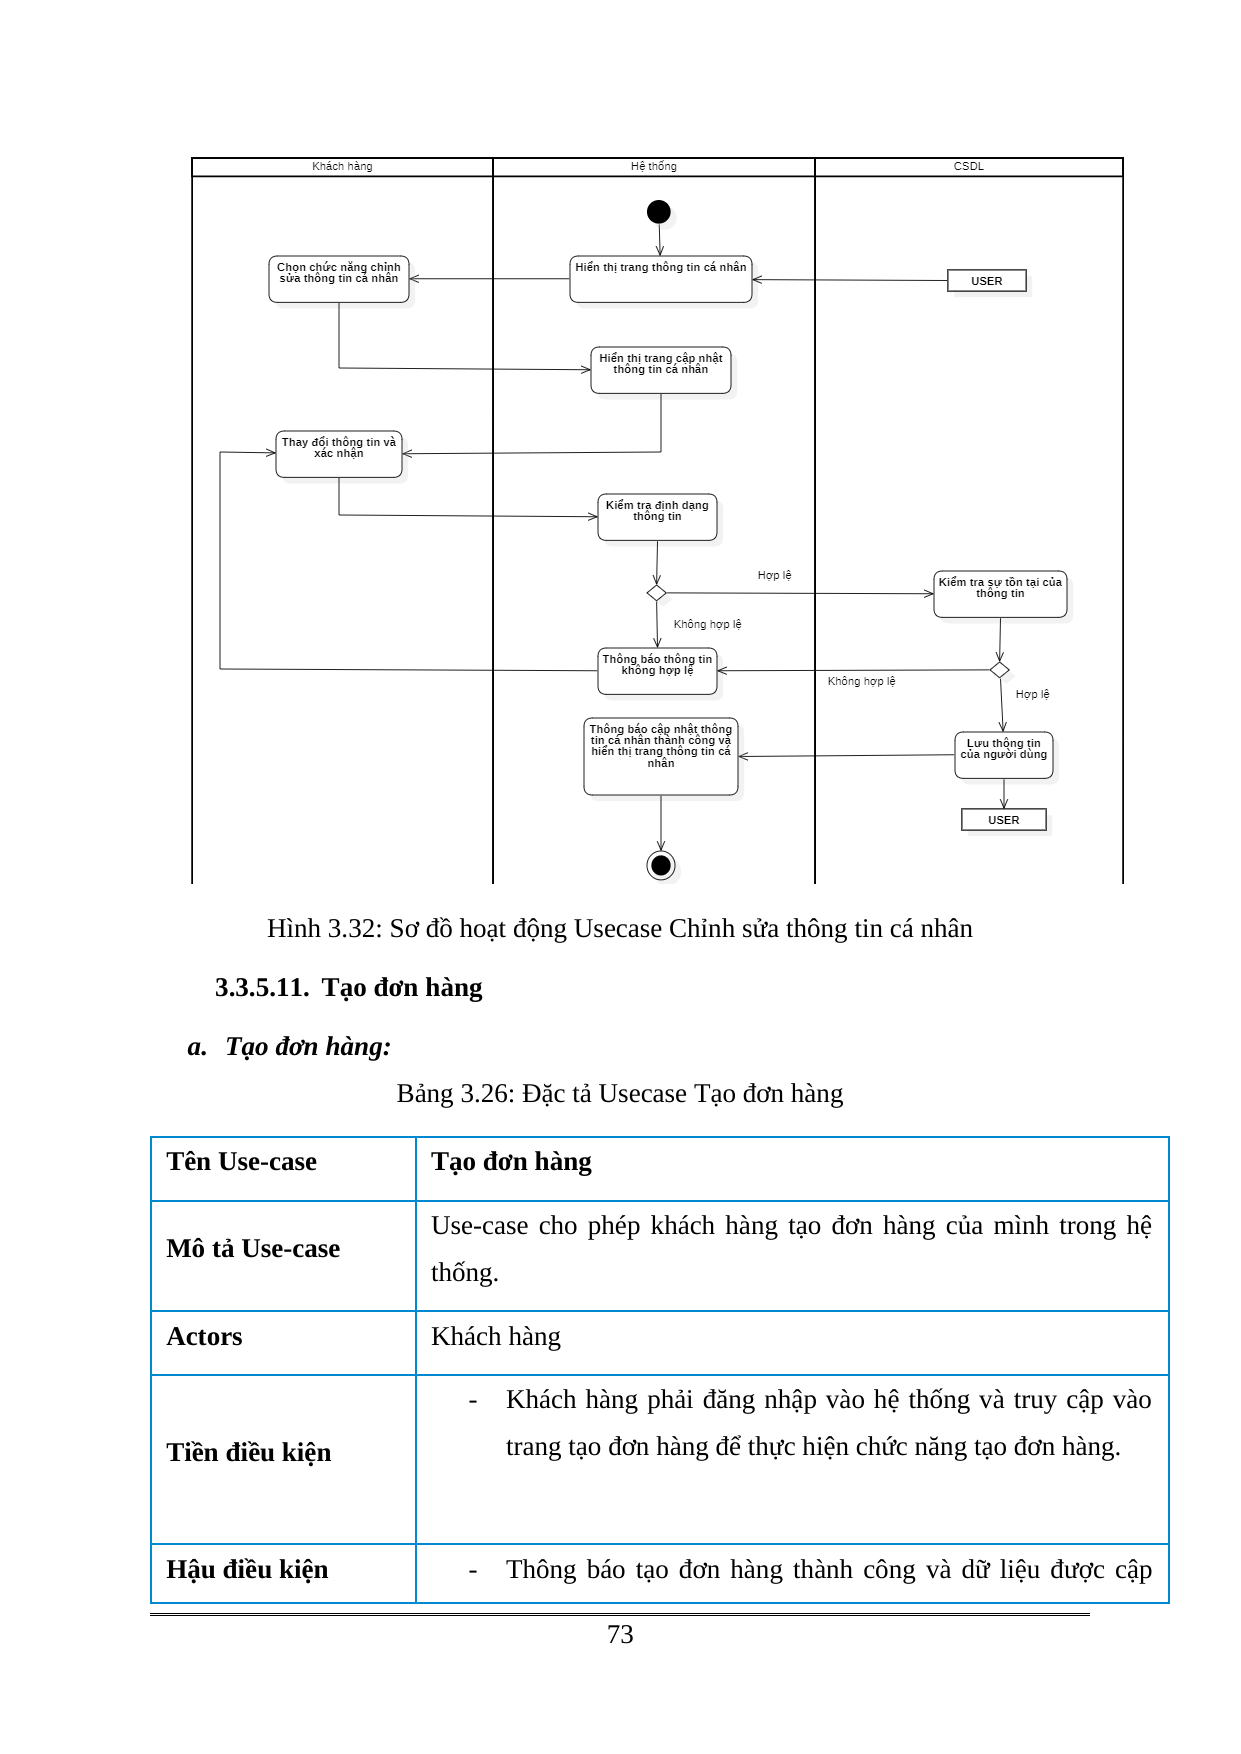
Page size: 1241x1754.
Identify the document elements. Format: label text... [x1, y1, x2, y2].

picture [187, 150, 1128, 884]
table_cell Hậu điều kiện [152, 1545, 415, 1602]
subtitle Tạo đơn hàng [215, 971, 1090, 1002]
table_header Tên Use-case [152, 1138, 415, 1199]
table_cell Use-case cho phép khách hàng tạo đơn hàng của mình trong hệ thống. [417, 1202, 1168, 1310]
table_header Tạo đơn hàng [417, 1138, 1168, 1199]
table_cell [417, 1545, 1168, 1602]
table_cell Khách hàng phải đăng nhập vào hệ thống và truy cập vào trang tạo đơn hàng để thực hiện chức năng tạo đơn hàng. [417, 1376, 1168, 1543]
table_cell Mô tả Use-case [152, 1202, 415, 1310]
table_cell Actors [152, 1312, 415, 1374]
table_cell Khách hàng [417, 1312, 1168, 1374]
table_cell Tiền điều kiện [152, 1376, 415, 1543]
list Tạo đơn hàng: [187, 1030, 1090, 1061]
